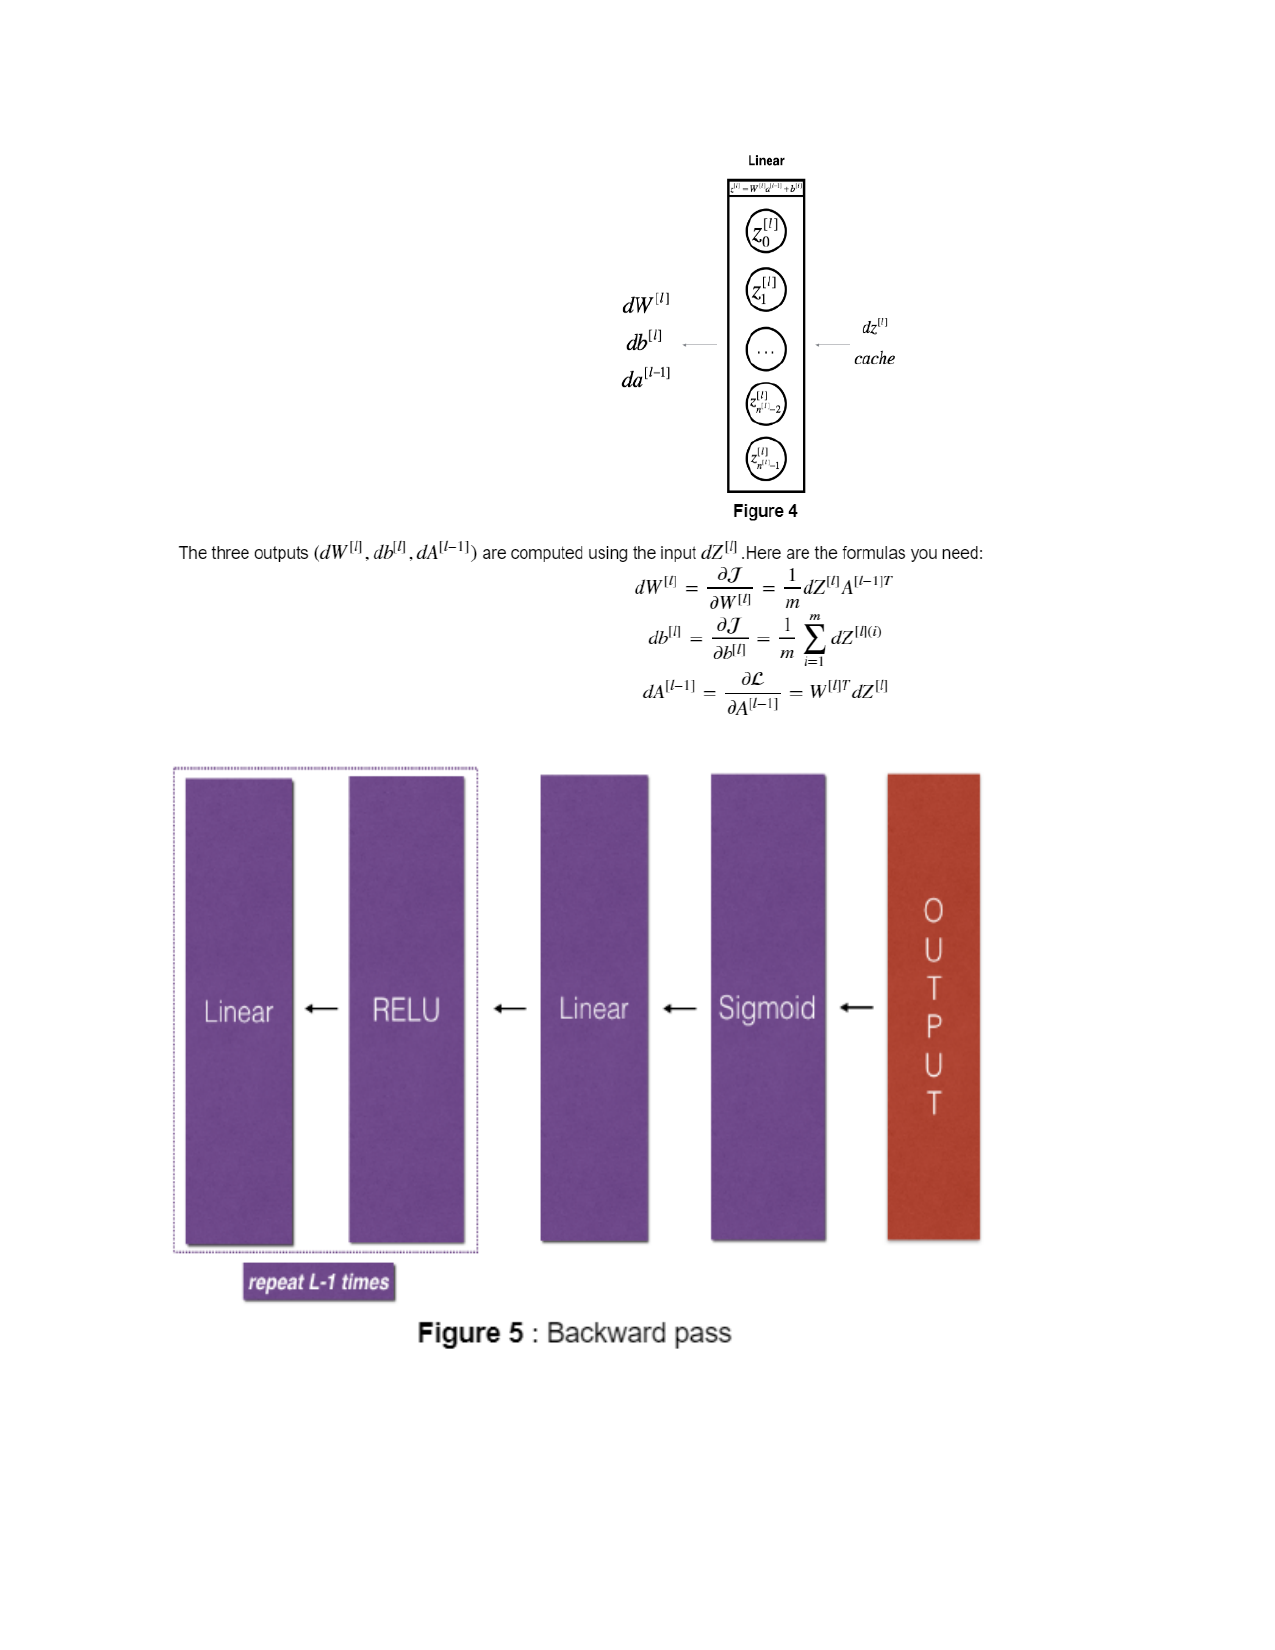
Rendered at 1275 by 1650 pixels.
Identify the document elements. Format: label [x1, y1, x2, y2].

picture [150, 753, 1010, 1374]
picture [150, 150, 1125, 735]
